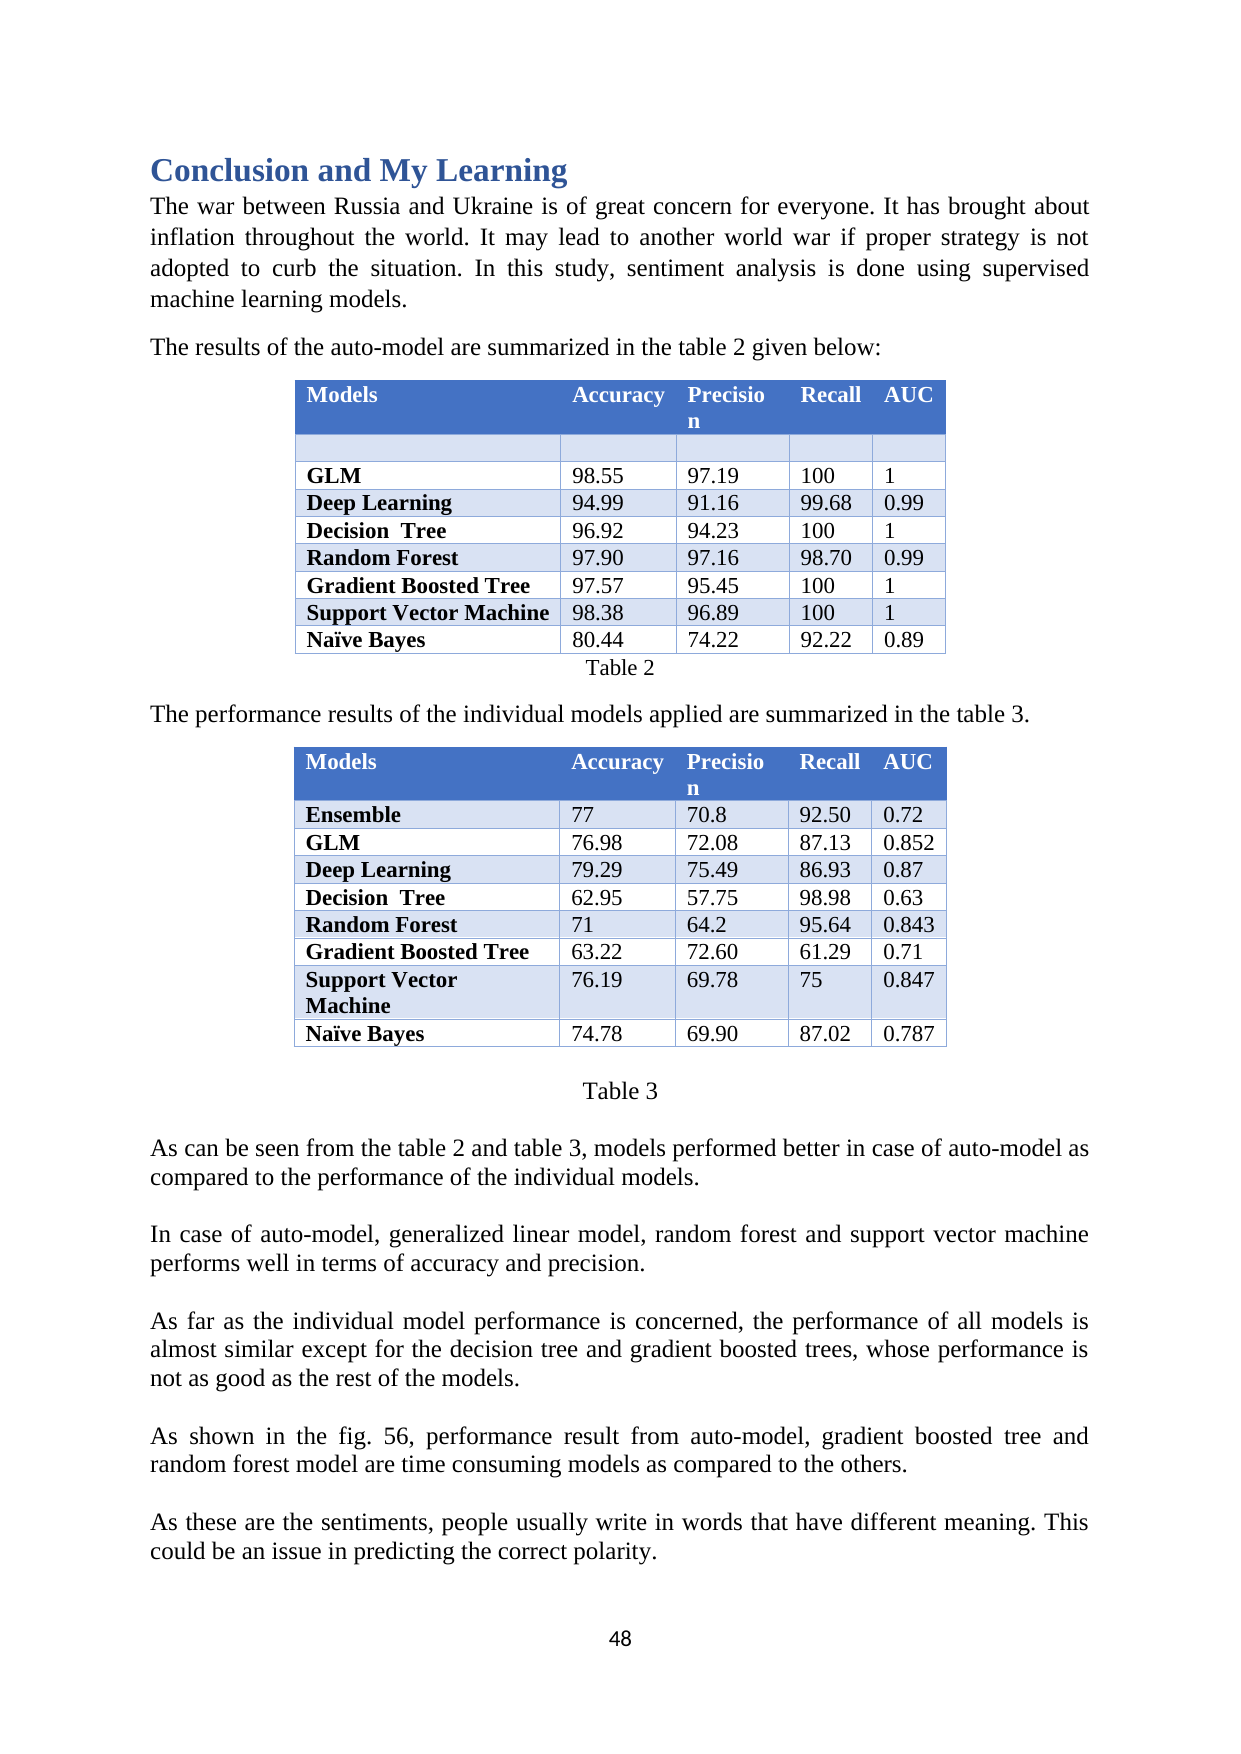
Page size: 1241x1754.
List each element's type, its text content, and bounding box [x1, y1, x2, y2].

table_cell 94.99 [561, 490, 676, 516]
table_header Accuracy [560, 748, 675, 800]
table_cell 97.19 [677, 462, 789, 488]
table_cell 98.98 [789, 884, 871, 910]
table_cell 87.02 [789, 1020, 871, 1046]
table_cell 91.16 [677, 490, 789, 516]
text As these are the sentiments, people usually write in words that have different meaning. This could be an issue in predicting the correct polarity. [150, 1507, 1090, 1564]
table_cell 72.08 [676, 829, 788, 855]
table_cell 0.847 [872, 966, 946, 1018]
table_cell 97.90 [561, 544, 676, 571]
text As far as the individual model performance is concerned, the performance of all models is almost similar except for the decision tree and gradient boosted trees, whose performance is not as good as the rest of the models. [150, 1306, 1090, 1392]
table_header Models [296, 381, 560, 434]
table_cell 95.45 [677, 572, 789, 598]
table_header Accuracy [561, 381, 676, 434]
table_cell 96.89 [677, 599, 789, 625]
table_cell 61.29 [789, 939, 871, 965]
table_cell 75 [789, 966, 871, 1018]
table_cell 98.70 [790, 544, 872, 571]
table_cell 86.93 [789, 856, 871, 883]
table_cell 0.72 [872, 801, 946, 828]
table_cell 99.68 [790, 490, 872, 516]
table_cell 0.63 [872, 884, 946, 910]
table_cell [873, 435, 945, 461]
table_cell 100 [790, 462, 872, 488]
table_cell Support Vector Machine [296, 599, 560, 625]
table_cell 97.57 [561, 572, 676, 598]
table_cell 0.71 [872, 939, 946, 965]
table_cell 80.44 [561, 626, 676, 653]
table_header Recall [789, 748, 871, 800]
table_cell Support Vector Machine [295, 966, 559, 1018]
table_cell Gradient Boosted Tree [295, 939, 559, 965]
table_cell 100 [790, 572, 872, 598]
table_cell Ensemble [295, 801, 559, 828]
table_cell 57.75 [676, 884, 788, 910]
table_cell 100 [790, 517, 872, 543]
table_cell 69.90 [676, 1020, 788, 1046]
table_cell 92.22 [790, 626, 872, 653]
table_cell 62.95 [560, 884, 675, 910]
table_cell 1 [873, 462, 945, 488]
table_cell [561, 435, 676, 461]
table_cell 71 [560, 911, 675, 937]
table_cell 74.78 [560, 1020, 675, 1046]
table_cell Decision Tree [296, 517, 560, 543]
table_cell Deep Learning [296, 490, 560, 516]
table_cell 63.22 [560, 939, 675, 965]
table_cell 98.55 [561, 462, 676, 488]
table_cell 94.23 [677, 517, 789, 543]
table_cell 0.843 [872, 911, 946, 937]
table_header Precision [677, 381, 789, 434]
text The results of the auto-model are summarized in the table 2 given below: [150, 332, 1090, 361]
table_cell 69.78 [676, 966, 788, 1018]
table_cell 70.8 [676, 801, 788, 828]
table_cell 0.89 [873, 626, 945, 653]
table_cell Deep Learning [295, 856, 559, 883]
table_cell Naïve Bayes [295, 1020, 559, 1046]
table_cell [790, 435, 872, 461]
table_cell 1 [873, 599, 945, 625]
table_cell 0.787 [872, 1020, 946, 1046]
table_cell Decision Tree [295, 884, 559, 910]
table_cell 79.29 [560, 856, 675, 883]
table_cell 95.64 [789, 911, 871, 937]
table_cell 1 [873, 572, 945, 598]
text Table 2 [150, 654, 1090, 680]
table_cell [296, 435, 560, 461]
table_cell Naïve Bayes [296, 626, 560, 653]
text As shown in the fig. 56, performance result from auto-model, gradient boosted tree and random forest model are time consuming models as compared to the others. [150, 1421, 1090, 1478]
table_cell 0.99 [873, 544, 945, 571]
table_header Models [295, 748, 559, 800]
table_cell 87.13 [789, 829, 871, 855]
table_cell [677, 435, 789, 461]
table_cell 0.852 [872, 829, 946, 855]
table_cell GLM [295, 829, 559, 855]
table_header Precision [676, 748, 788, 800]
table_header AUC [872, 748, 946, 800]
table_cell 97.16 [677, 544, 789, 571]
text The performance results of the individual models applied are summarized in the table 3. [150, 699, 1090, 728]
table_cell 96.92 [561, 517, 676, 543]
table_cell Gradient Boosted Tree [296, 572, 560, 598]
text Table 3 [150, 1076, 1090, 1104]
table_cell 64.2 [676, 911, 788, 937]
table_cell 77 [560, 801, 675, 828]
table_cell 1 [873, 517, 945, 543]
text In case of auto-model, generalized linear model, random forest and support vector machine performs well in terms of accuracy and precision. [150, 1219, 1090, 1277]
subtitle Conclusion and My Learning [150, 150, 1090, 188]
text As can be seen from the table 2 and table 3, models performed better in case of auto-model as compared to the performance of the individual models. [150, 1133, 1090, 1191]
table_header AUC [873, 381, 945, 434]
table_header Recall [790, 381, 872, 434]
table_cell GLM [296, 462, 560, 488]
table_cell 74.22 [677, 626, 789, 653]
table_cell 0.99 [873, 490, 945, 516]
text The war between Russia and Ukraine is of great concern for everyone. It has brought about inflation throughout the world. It may lead to another world war if proper strategy is not adopted to curb the situation. In this study, sentiment analysis is done using supervised machine learning models. [150, 191, 1090, 313]
table_cell 92.50 [789, 801, 871, 828]
table_cell 100 [790, 599, 872, 625]
table_cell 76.19 [560, 966, 675, 1018]
table_cell Random Forest [296, 544, 560, 571]
table_cell Random Forest [295, 911, 559, 937]
table_cell 72.60 [676, 939, 788, 965]
table_cell 75.49 [676, 856, 788, 883]
table_cell 76.98 [560, 829, 675, 855]
table_cell 98.38 [561, 599, 676, 625]
table_cell 0.87 [872, 856, 946, 883]
